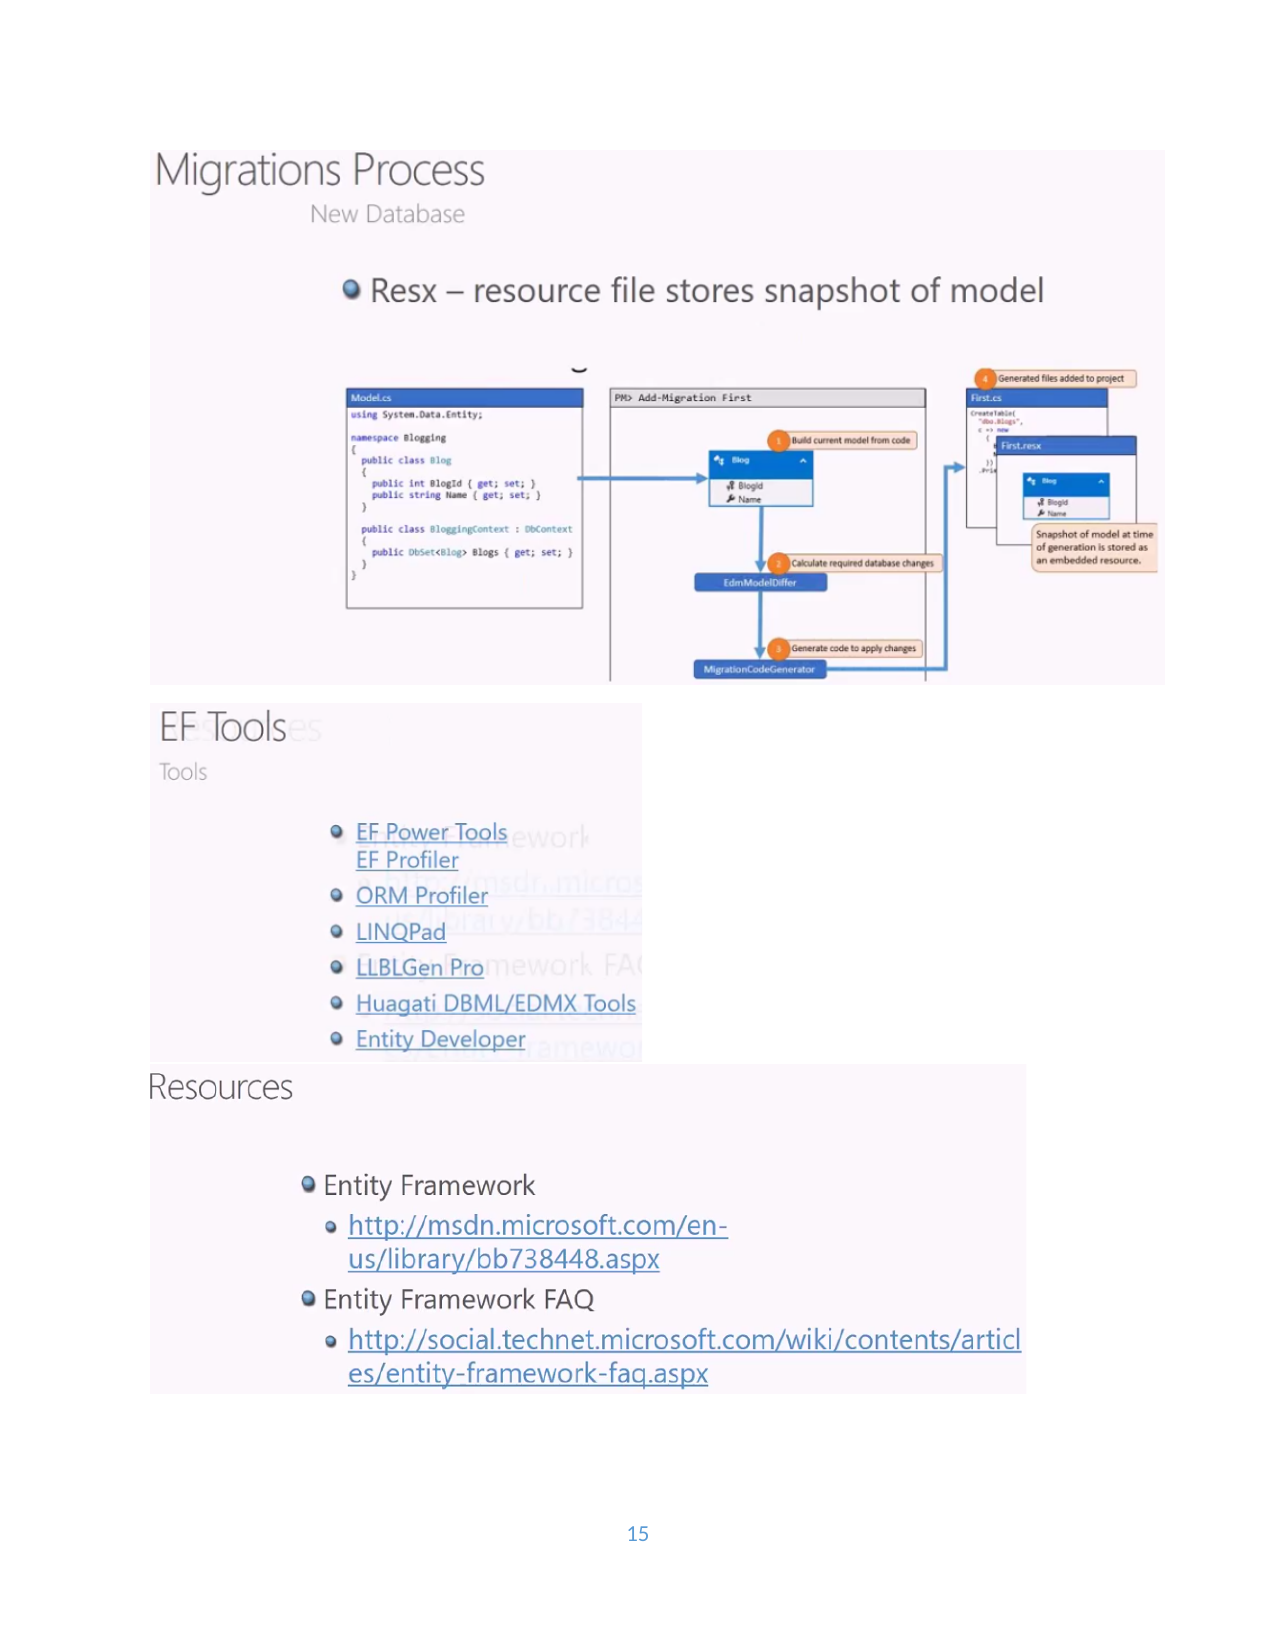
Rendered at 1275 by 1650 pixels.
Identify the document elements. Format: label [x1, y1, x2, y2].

picture [150, 703, 643, 1062]
picture [150, 150, 1165, 685]
picture [150, 1064, 1027, 1394]
